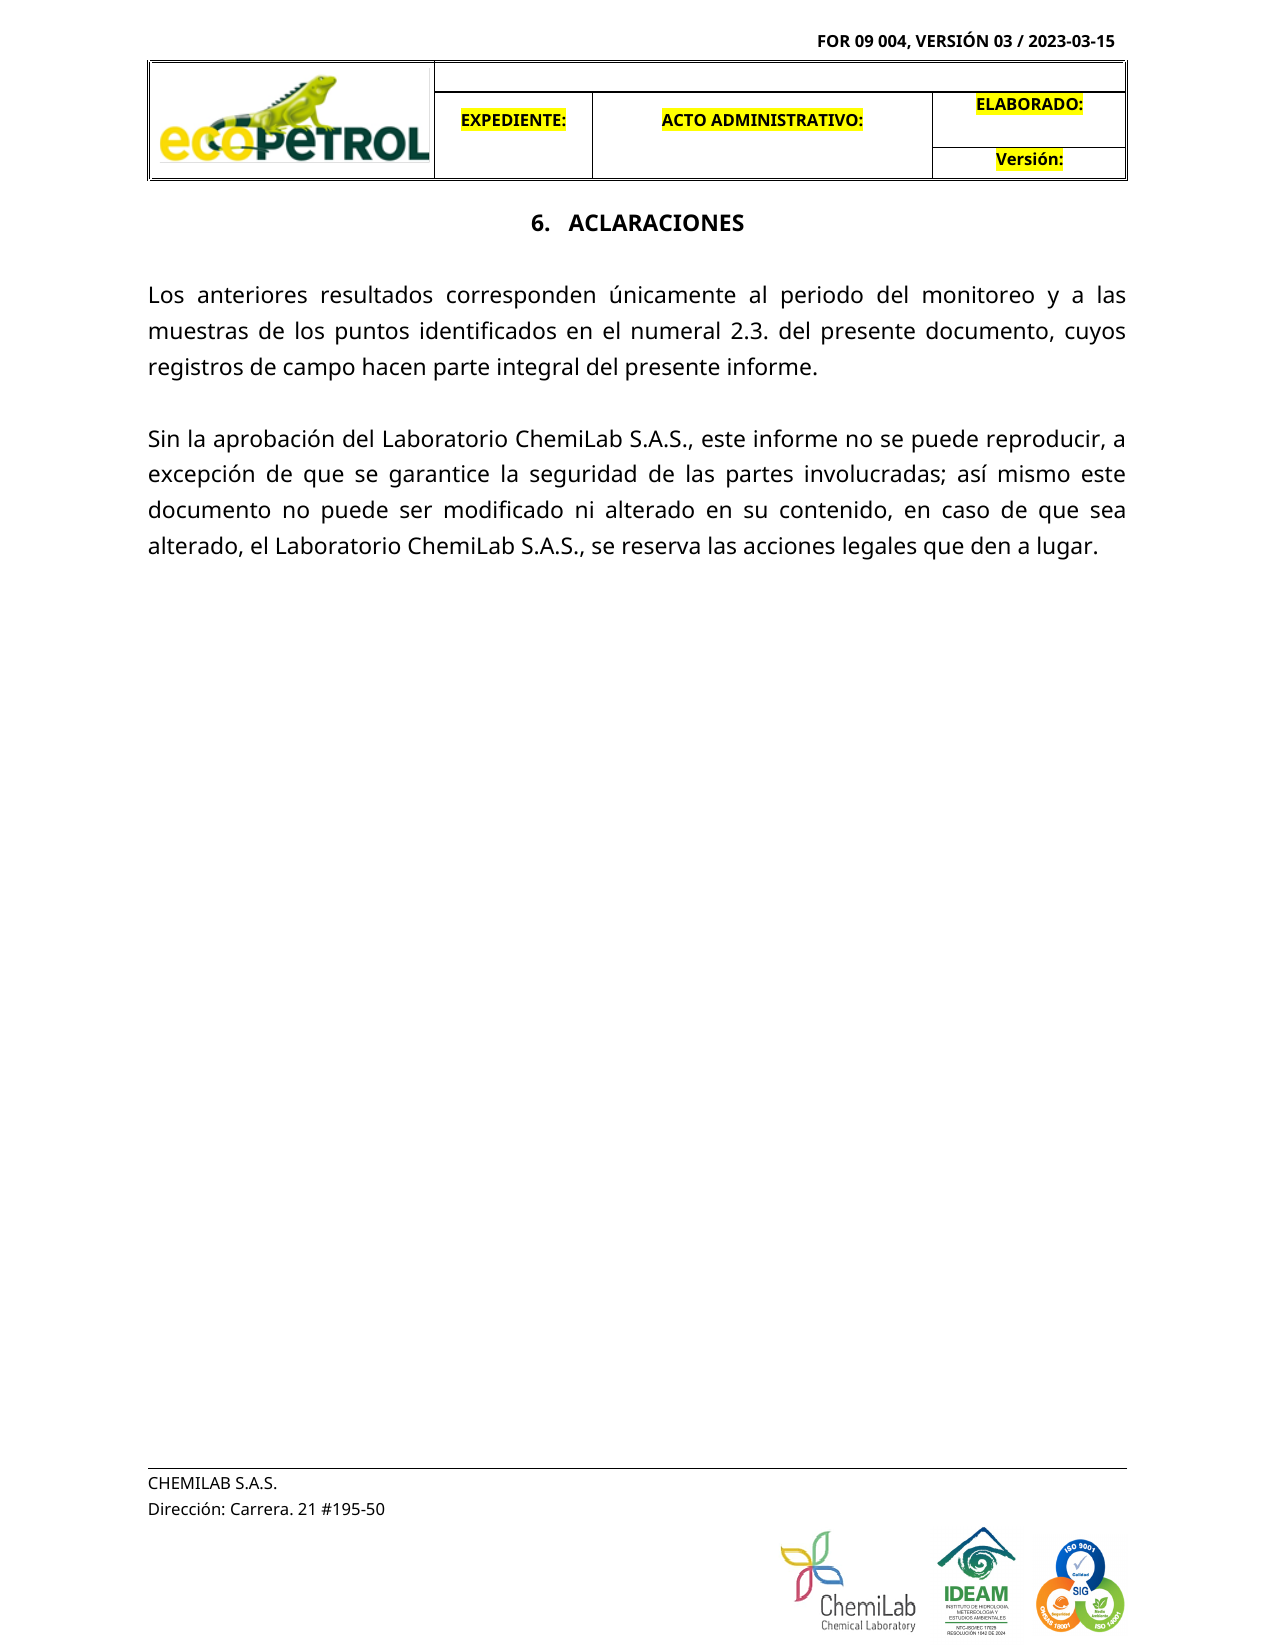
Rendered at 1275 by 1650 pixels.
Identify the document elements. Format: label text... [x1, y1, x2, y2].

picture [1032, 1534, 1128, 1636]
picture [159, 68, 432, 165]
text Los anteriores resultados corresponden únicamente al periodo del monitoreo y a las muestras de los puntos identificados en el numeral 2.3. del presente documento, cuyos registros de campo hacen parte integral del presente informe. [148, 279, 1127, 382]
subtitle ACLARACIONES [148, 207, 1127, 238]
text Sin la aprobación del Laboratorio ChemiLab S.A.S., este informe no se puede reproducir, a excepción de que se garantice la seguridad de las partes involucradas; así mismo este documento no puede ser modificado ni alterado en su contenido, en caso de que sea alterado, el Laboratorio ChemiLab S.A.S., se reserva las acciones legales que den a lugar. [148, 422, 1127, 562]
picture [775, 1523, 1024, 1647]
